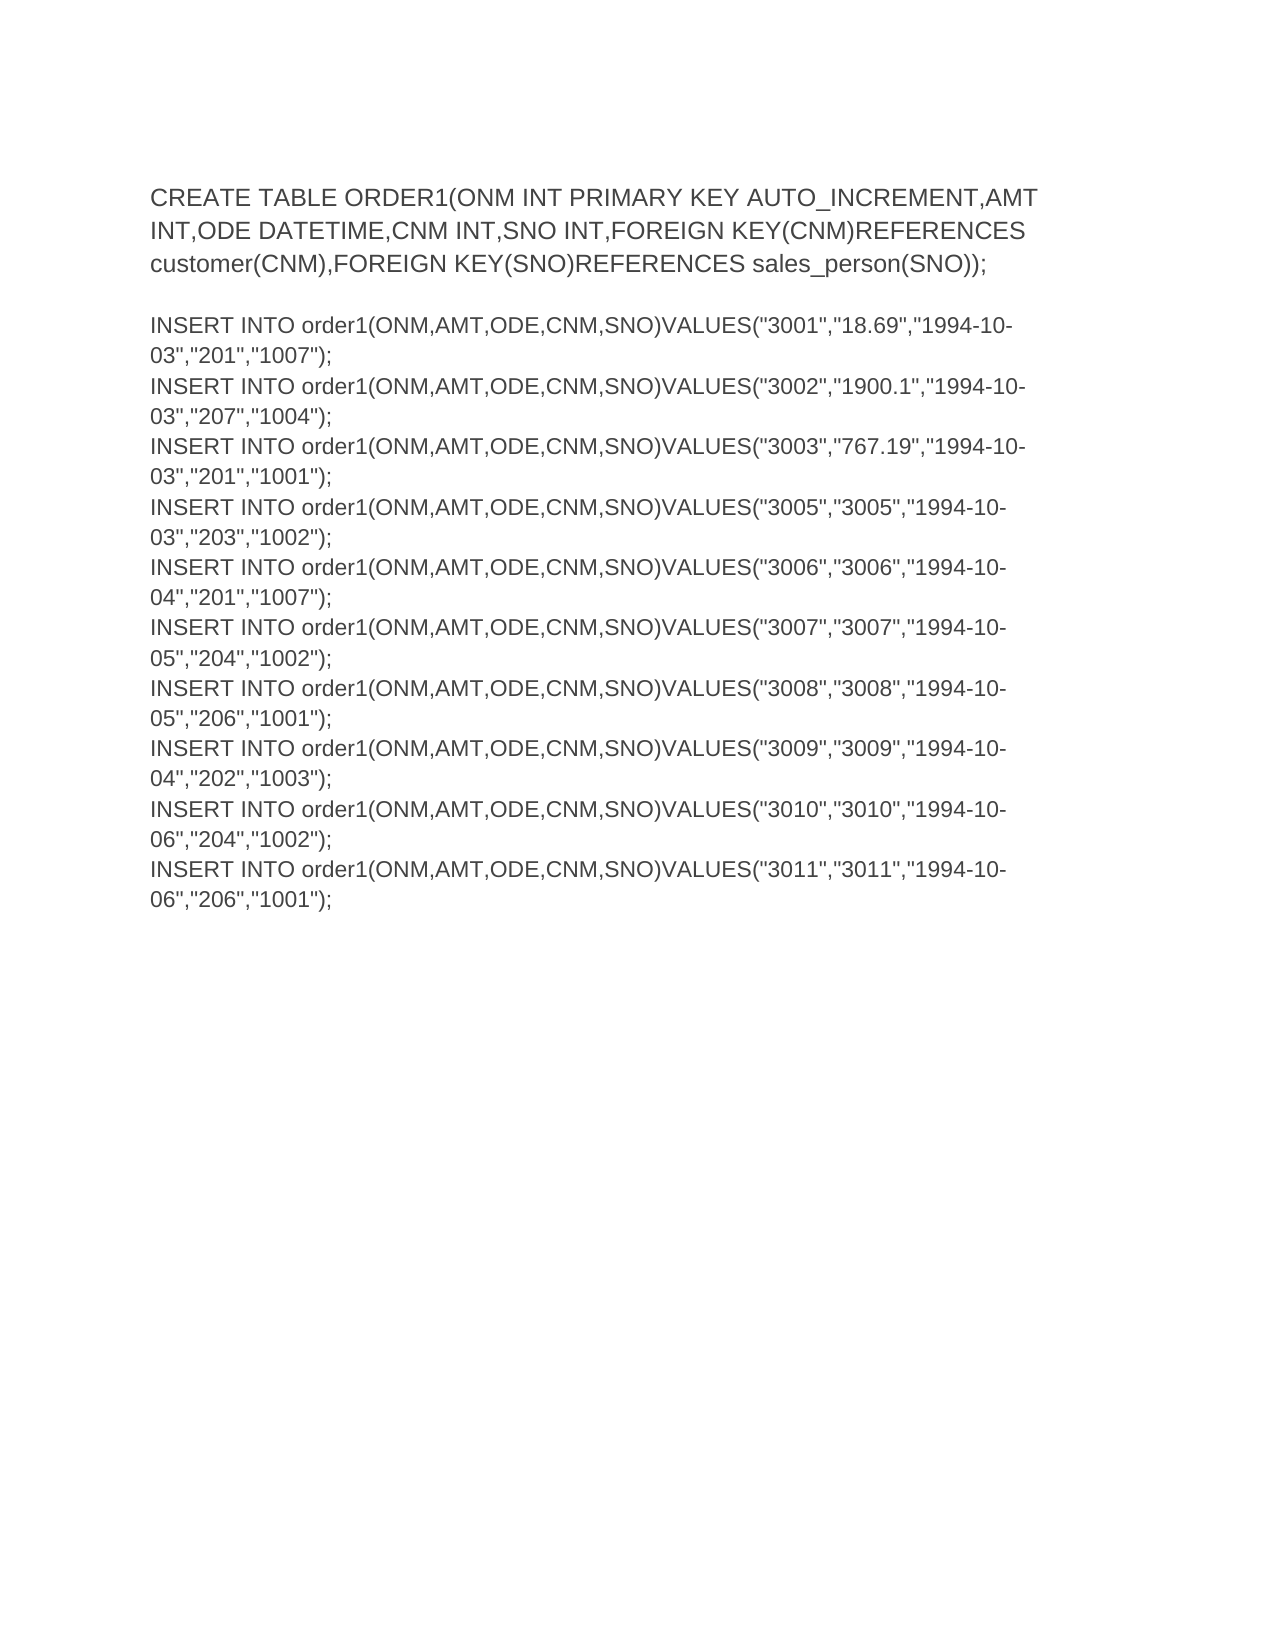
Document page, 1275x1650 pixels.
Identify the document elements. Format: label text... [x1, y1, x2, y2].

text INSERT INTO order1(ONM,AMT,ODE,CNM,SNO)VALUES("3010","3010","1994-10-06","204","1002"); [150, 796, 1125, 852]
text INSERT INTO order1(ONM,AMT,ODE,CNM,SNO)VALUES("3007","3007","1994-10-05","204","1002"); [150, 614, 1125, 671]
text INSERT INTO order1(ONM,AMT,ODE,CNM,SNO)VALUES("3005","3005","1994-10-03","203","1002"); [150, 493, 1125, 550]
text INSERT INTO order1(ONM,AMT,ODE,CNM,SNO)VALUES("3006","3006","1994-10-04","201","1007"); [150, 554, 1125, 611]
text INSERT INTO order1(ONM,AMT,ODE,CNM,SNO)VALUES("3008","3008","1994-10-05","206","1001"); [150, 675, 1125, 731]
text INSERT INTO order1(ONM,AMT,ODE,CNM,SNO)VALUES("3001","18.69","1994-10-03","201","1007"); [150, 312, 1125, 369]
text INSERT INTO order1(ONM,AMT,ODE,CNM,SNO)VALUES("3003","767.19","1994-10-03","201","1001"); [150, 433, 1125, 490]
text INSERT INTO order1(ONM,AMT,ODE,CNM,SNO)VALUES("3011","3011","1994-10-06","206","1001"); [150, 856, 1125, 913]
text CREATE TABLE ORDER1(ONM INT PRIMARY KEY AUTO_INCREMENT,AMT INT,ODE DATETIME,CNM INT,SNO INT,FOREIGN KEY(CNM)REFERENCES customer(CNM),FOREIGN KEY(SNO)REFERENCES sales_person(SNO)); [150, 183, 1125, 278]
text INSERT INTO order1(ONM,AMT,ODE,CNM,SNO)VALUES("3002","1900.1","1994-10-03","207","1004"); [150, 373, 1125, 429]
text INSERT INTO order1(ONM,AMT,ODE,CNM,SNO)VALUES("3009","3009","1994-10-04","202","1003"); [150, 735, 1125, 792]
